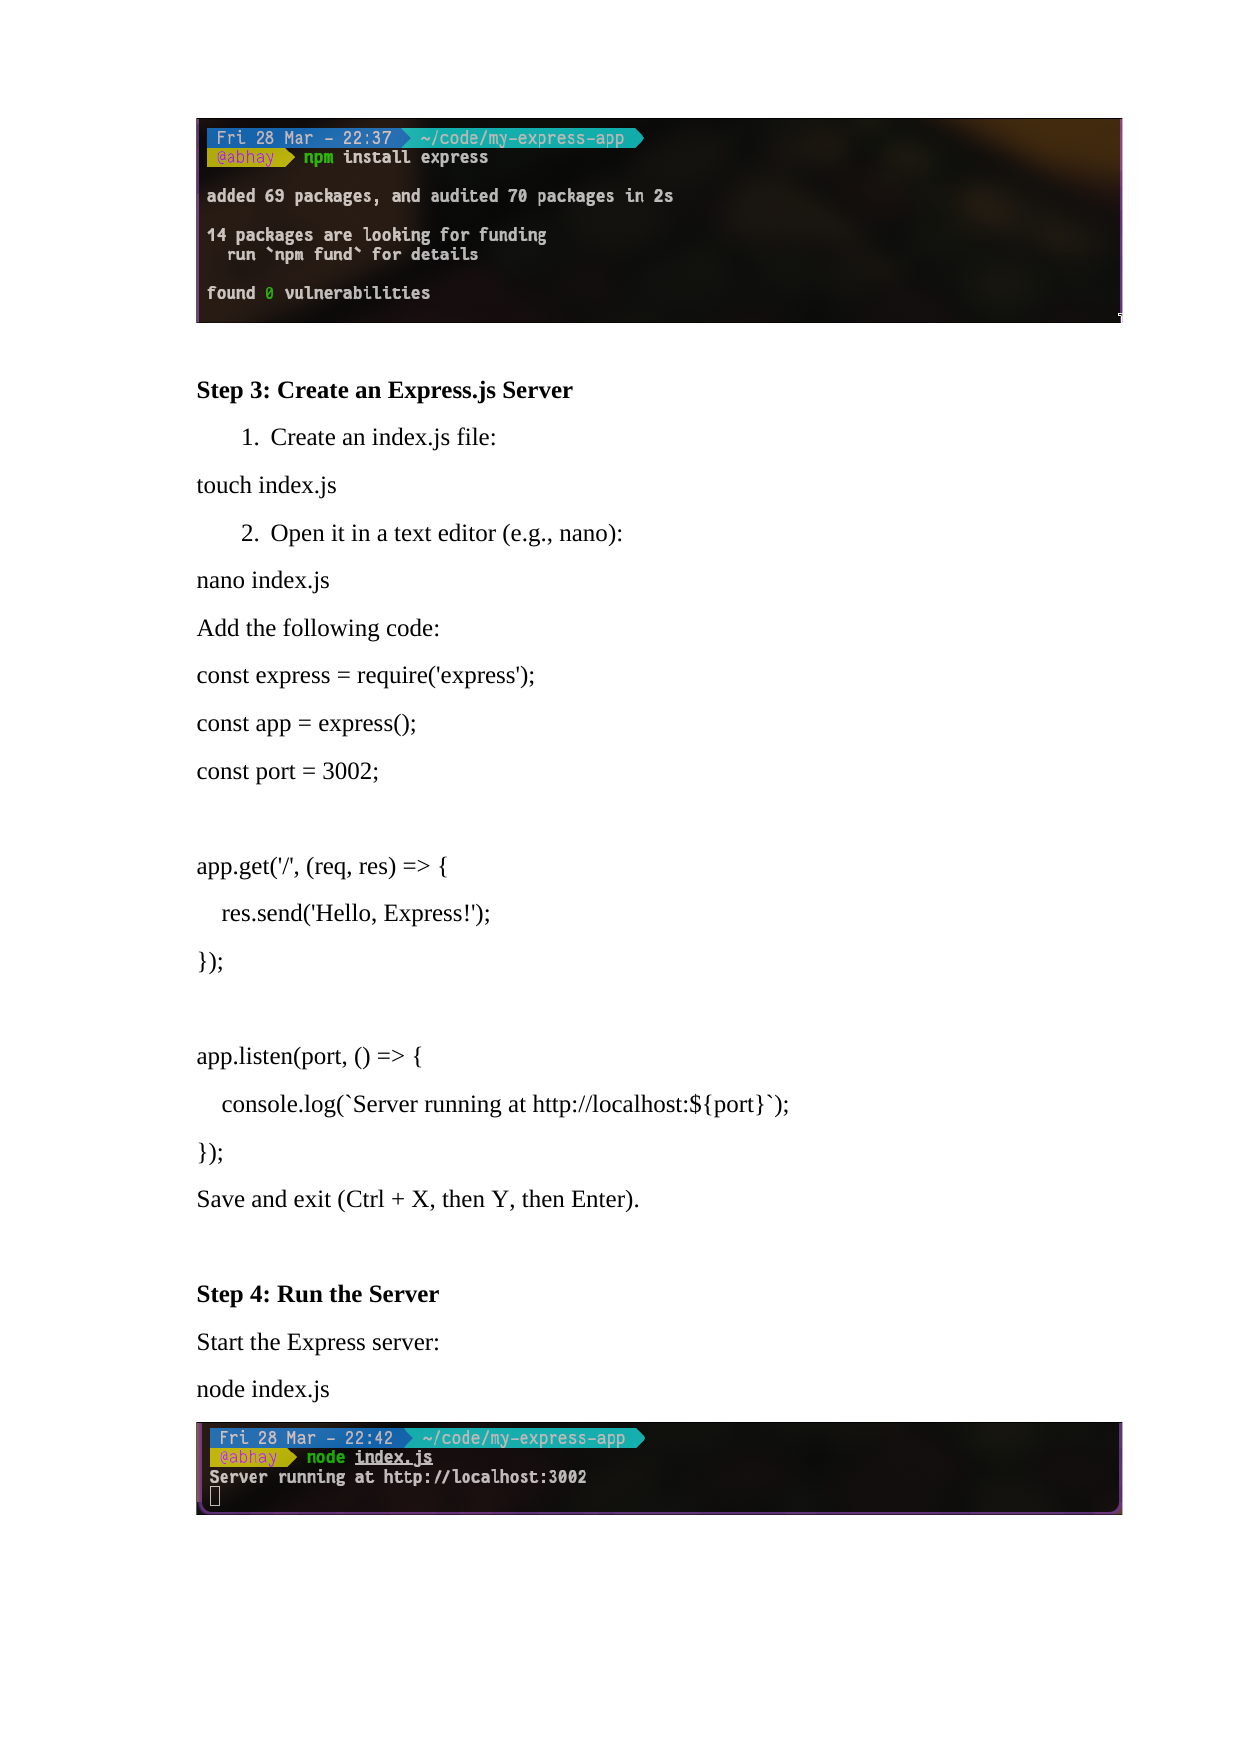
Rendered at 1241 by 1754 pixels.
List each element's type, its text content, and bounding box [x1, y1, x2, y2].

list const app = express(); [196, 708, 1122, 737]
list res.send('Hello, Express!'); [196, 898, 1122, 927]
subtitle Step 4: Run the Server [196, 1279, 1122, 1308]
list nano index.js [196, 565, 1122, 594]
list }); [196, 946, 1122, 975]
picture [196, 1422, 1123, 1515]
list }); [196, 1137, 1122, 1165]
text node index.js [196, 1374, 1122, 1403]
picture [196, 118, 1123, 323]
list console.log(`Server running at http://localhost:${port}`); [196, 1089, 1122, 1118]
list app.get('/', (req, res) => { [196, 851, 1122, 880]
list const express = require('express'); [196, 661, 1122, 689]
subtitle Step 3: Create an Express.js Server [196, 375, 1122, 404]
list Open it in a text editor (e.g., nano): [241, 518, 1122, 546]
list Create an index.js file: [241, 422, 1122, 451]
list Save and exit (Ctrl + X, then Y, then Enter). [196, 1184, 1122, 1213]
list const port = 3002; [196, 756, 1122, 784]
list app.listen(port, () => { [196, 1041, 1122, 1070]
list Add the following code: [196, 613, 1122, 642]
list touch index.js [196, 470, 1122, 499]
text Start the Express server: [196, 1327, 1122, 1356]
